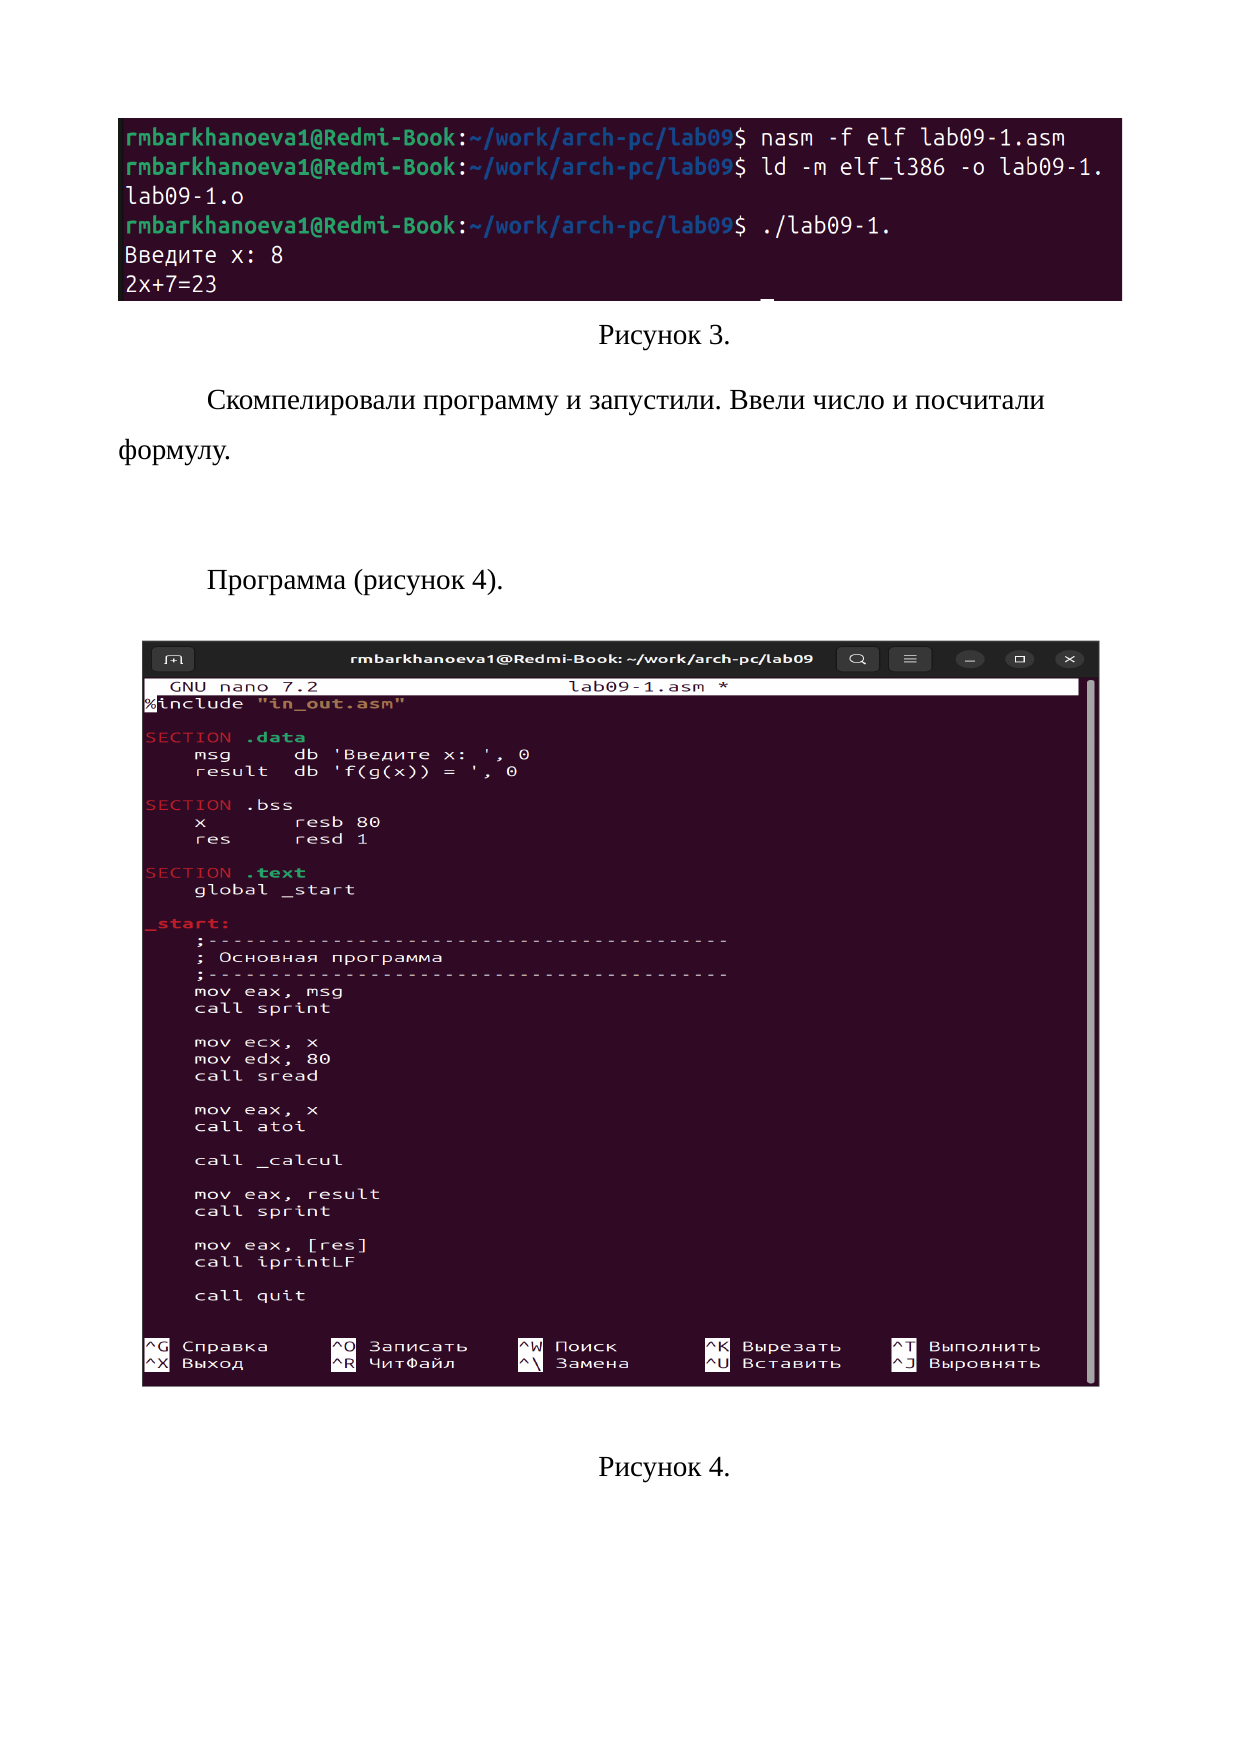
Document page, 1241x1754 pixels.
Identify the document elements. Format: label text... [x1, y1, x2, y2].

text Программа (рисунок 4). [118, 562, 1122, 595]
text Рисунок 3. [118, 301, 1122, 350]
picture [118, 626, 1123, 1401]
text Скомпелировали программу и запустили. Ввели число и посчитали формулу. [118, 382, 1122, 466]
picture [118, 118, 1123, 301]
text Рисунок 4. [118, 1401, 1122, 1483]
